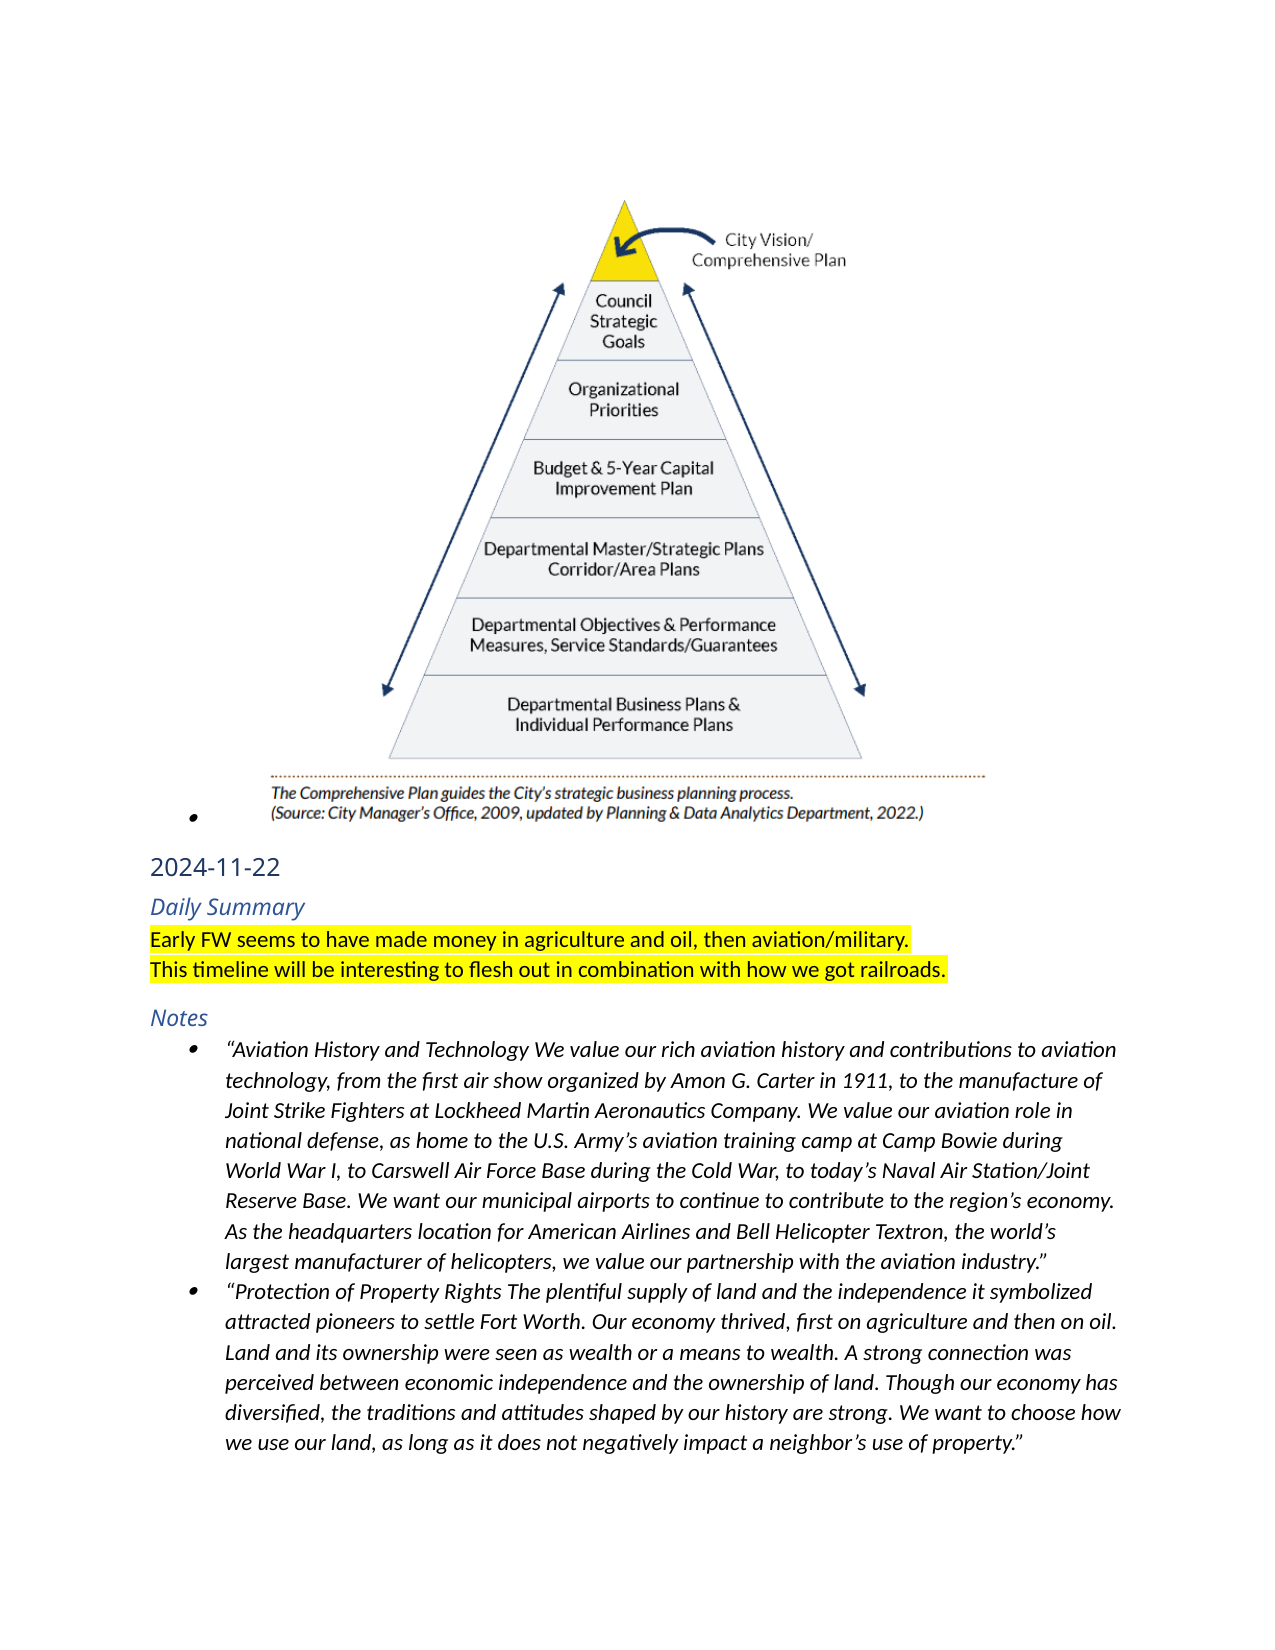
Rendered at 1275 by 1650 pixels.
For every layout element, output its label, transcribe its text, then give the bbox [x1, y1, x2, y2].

text Early FW seems to have made money in agriculture and oil, then aviation/military. This timeline will be interesting to flesh out in combination with how we got railroads. [150, 925, 1125, 983]
list “Aviation History and Technology We value our rich aviation history and contributions to aviation technology, from the first air show organized by Amon G. Carter in 1911, to the manufacture of Joint Strike Fighters at Lockheed Martin Aeronautics Company. We value our aviation role in national defense, as home to the U.S. Army’s aviation training camp at Camp Bowie during World War I, to Carswell Air Force Base during the Cold War, to today’s Naval Air Station/Joint Reserve Base. We want our municipal airports to continue to contribute to the region’s economy. As the headquarters location for American Airlines and Bell Helicopter Textron, the world’s largest manufacturer of helicopters, we value our partnership with the aviation industry.” [187, 1036, 1125, 1275]
subtitle Daily Summary [150, 891, 1125, 922]
subtitle 2024-11-22 [150, 850, 1125, 884]
list “Protection of Property Rights The plentiful supply of land and the independence it symbolized attracted pioneers to settle Fort Worth. Our economy thrived, first on agriculture and then on oil. Land and its ownership were seen as wealth or a means to wealth. A strong connection was perceived between economic independence and the ownership of land. Though our economy has diversified, the traditions and attitudes shaped by our history are strong. We want to choose how we use our land, as long as it does not negatively impact a neighbor’s use of property.” [187, 1277, 1125, 1456]
picture [225, 150, 1020, 826]
subtitle Notes [150, 1002, 1125, 1033]
